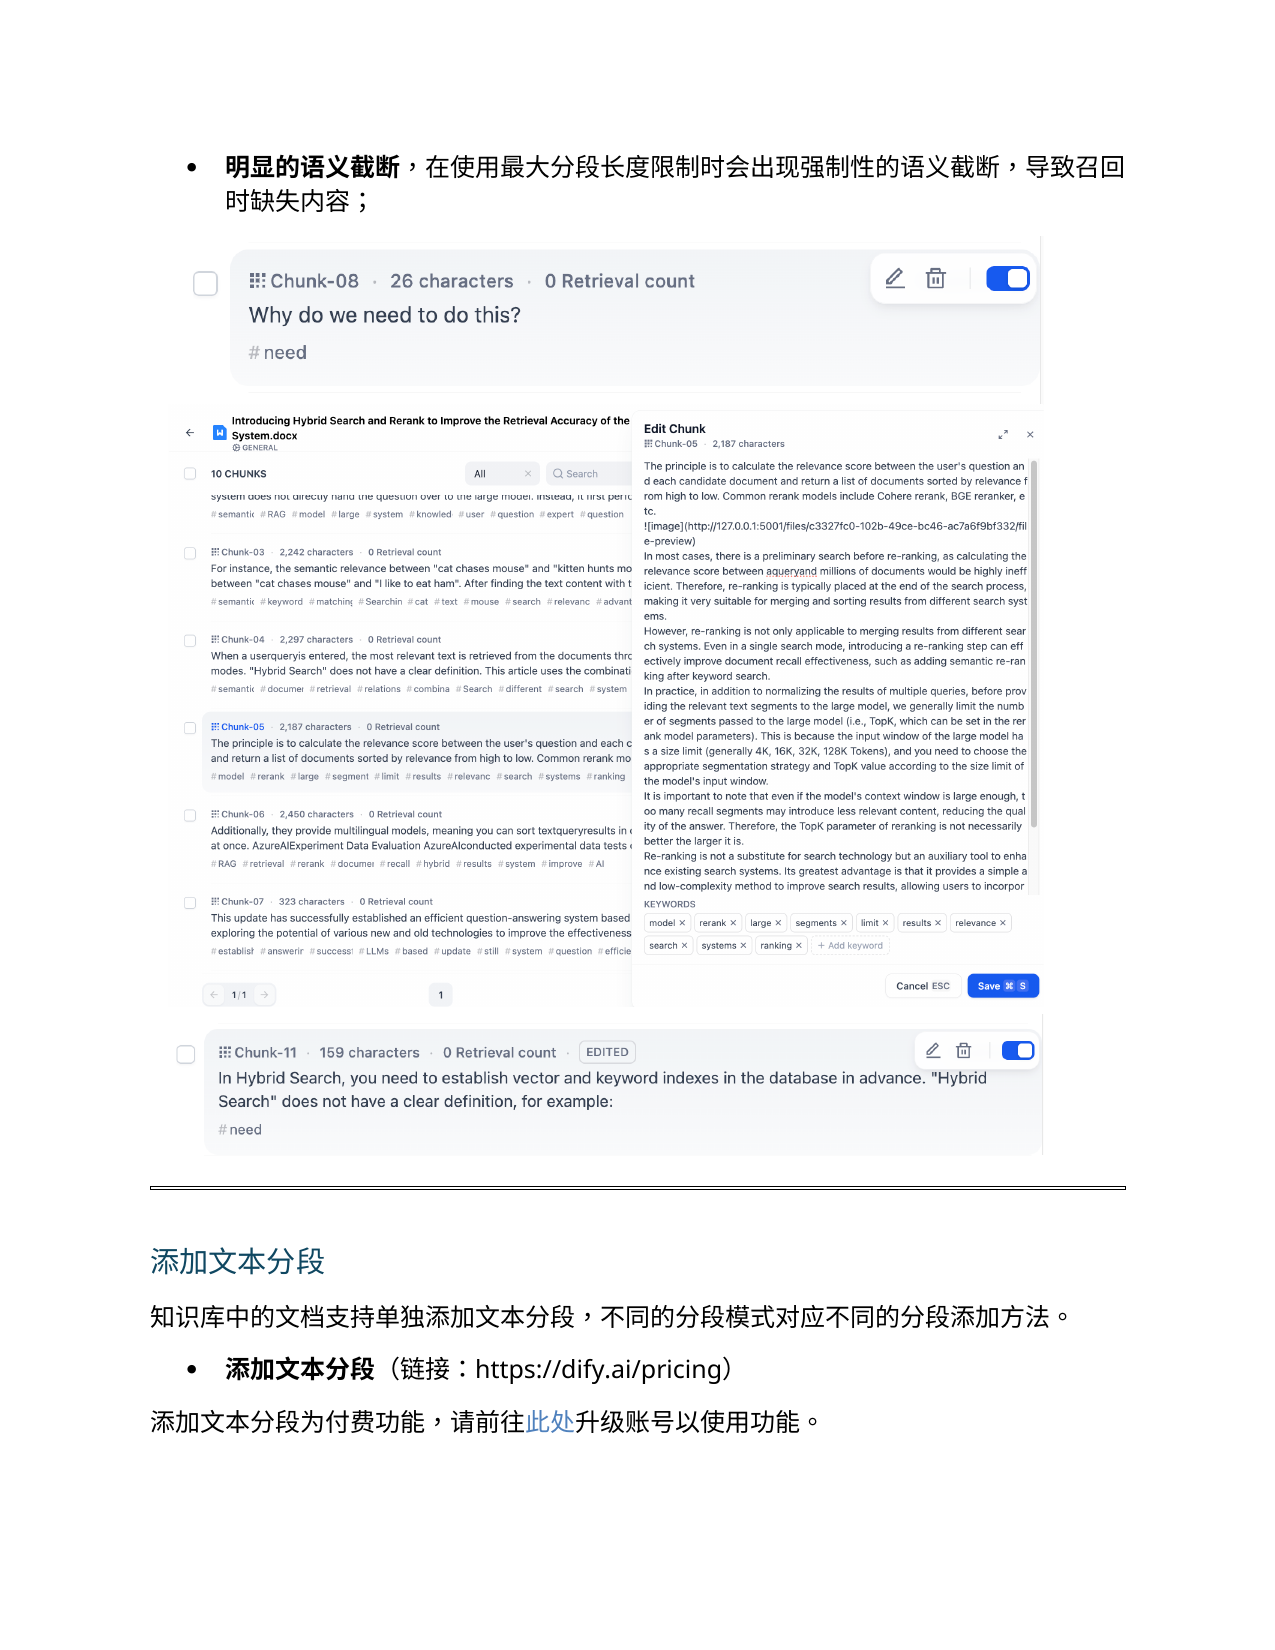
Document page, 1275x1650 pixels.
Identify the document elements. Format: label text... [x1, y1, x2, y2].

list 添加文本分段（链接：https://dify.ai/pricing） [187, 1352, 1125, 1386]
text 添加文本分段为付费功能，请前往此处升级账号以使用功能。 [150, 1405, 1125, 1439]
subtitle 添加文本分段 [150, 1241, 1125, 1281]
picture [168, 1014, 1044, 1168]
text 知识库中的文档支持单独添加文本分段，不同的分段模式对应不同的分段添加方法。 [150, 1299, 1125, 1333]
list 明显的语义截断，在使用最大分段长度限制时会出现强制性的语义截断，导致召回时缺失内容； [187, 150, 1125, 218]
picture [168, 236, 1044, 1007]
